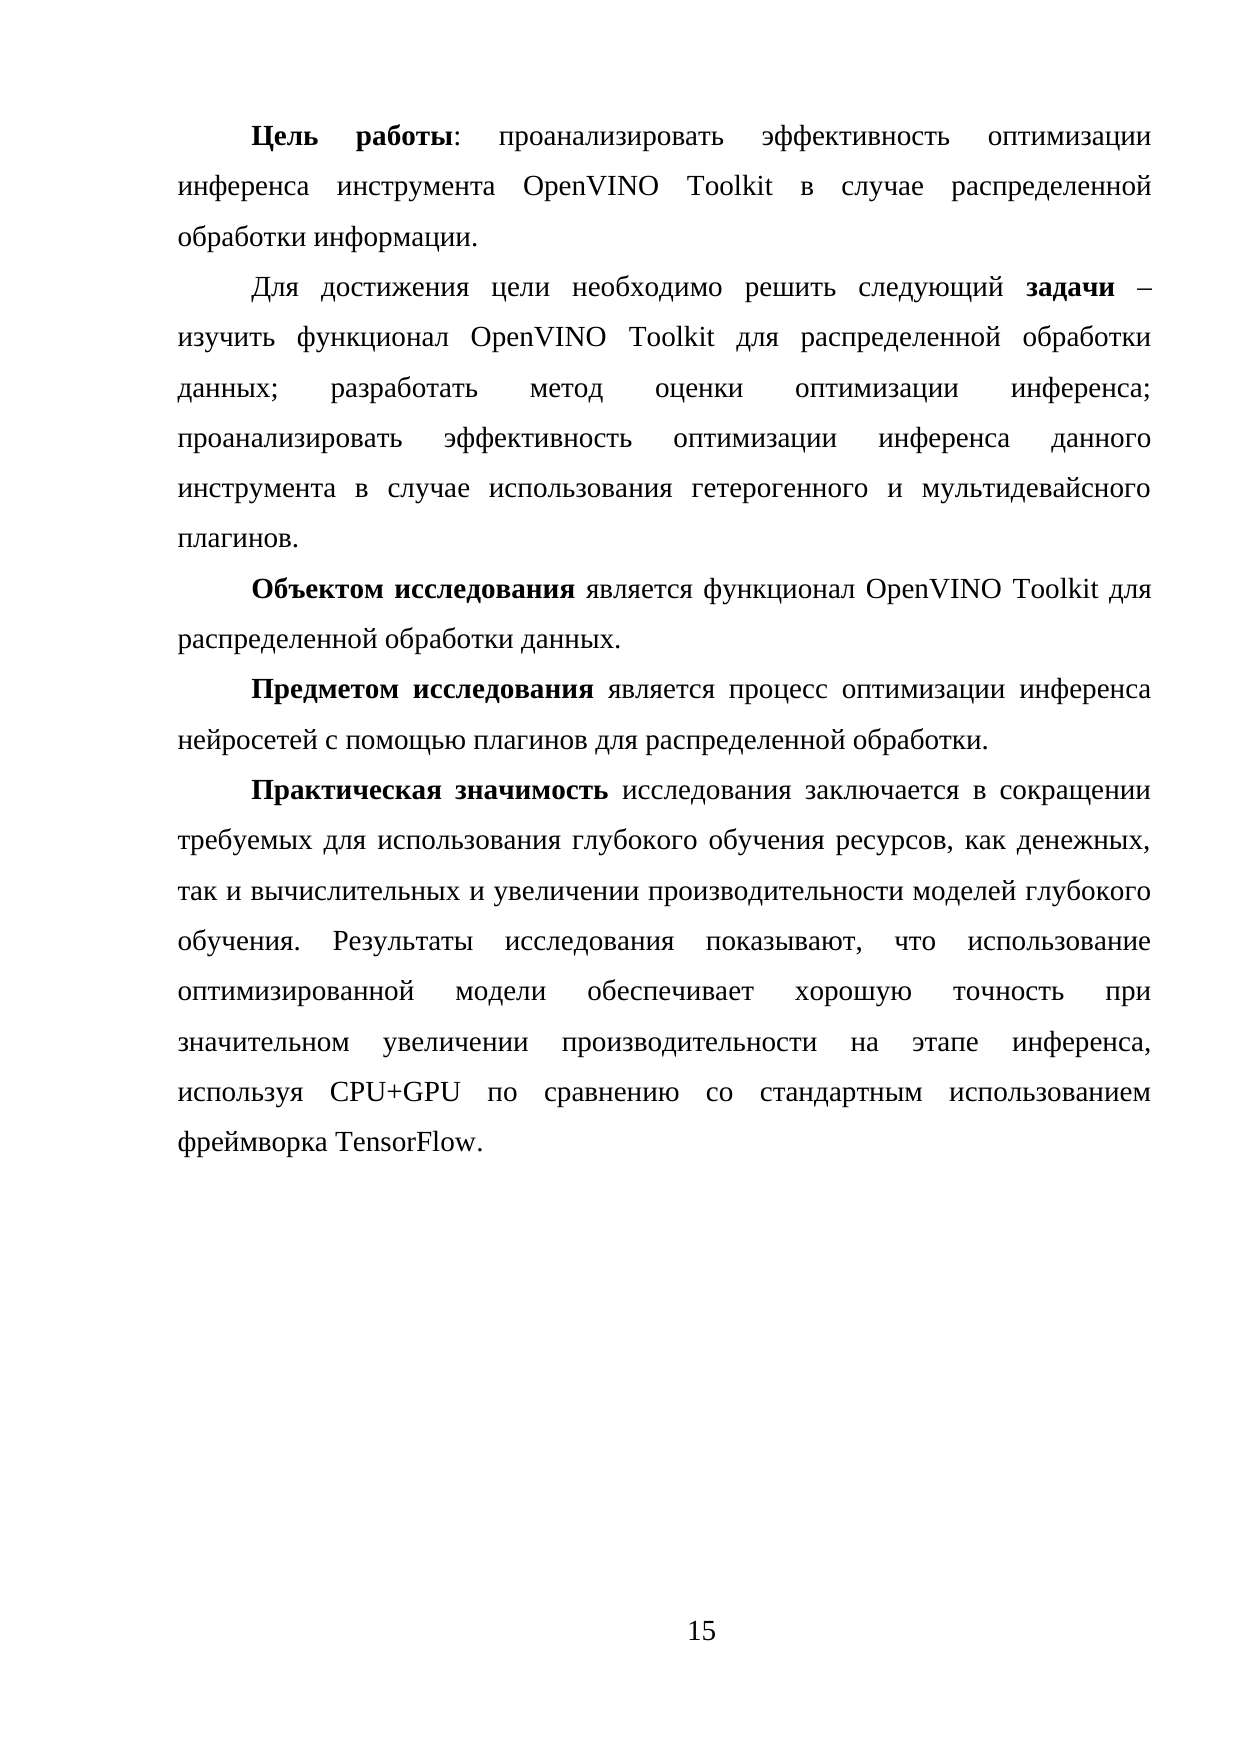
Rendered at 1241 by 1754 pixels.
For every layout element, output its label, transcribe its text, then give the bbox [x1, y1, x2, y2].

text Практическая значимость исследования заключается в сокращении требуемых для использования глубокого обучения ресурсов, как денежных, так и вычислительных и увеличении производительности моделей глубокого обучения. Результаты исследования показывают, что использование оптимизированной модели обеспечивает хорошую точность при значительном увеличении производительности на этапе инференса, используя CPU+GPU по сравнению со стандартным использованием фреймворка TensorFlow. [177, 772, 1152, 1158]
text Предметом исследования является процесс оптимизации инференса нейросетей с помощью плагинов для распределенной обработки. [177, 672, 1152, 755]
text Цель работы: проанализировать эффективность оптимизации инференса инструмента OpenVINO Toolkit в случае распределенной обработки информации. [177, 118, 1152, 252]
text Объектом исследования является функционал OpenVINO Toolkit для распределенной обработки данных. [177, 571, 1152, 655]
text Для достижения цели необходимо решить следующий задачи – изучить функционал OpenVINO Toolkit для распределенной обработки данных; разработать метод оценки оптимизации инференса; проанализировать эффективность оптимизации инференса данного инструмента в случае использования гетерогенного и мультидевайсного плагинов. [177, 269, 1152, 554]
